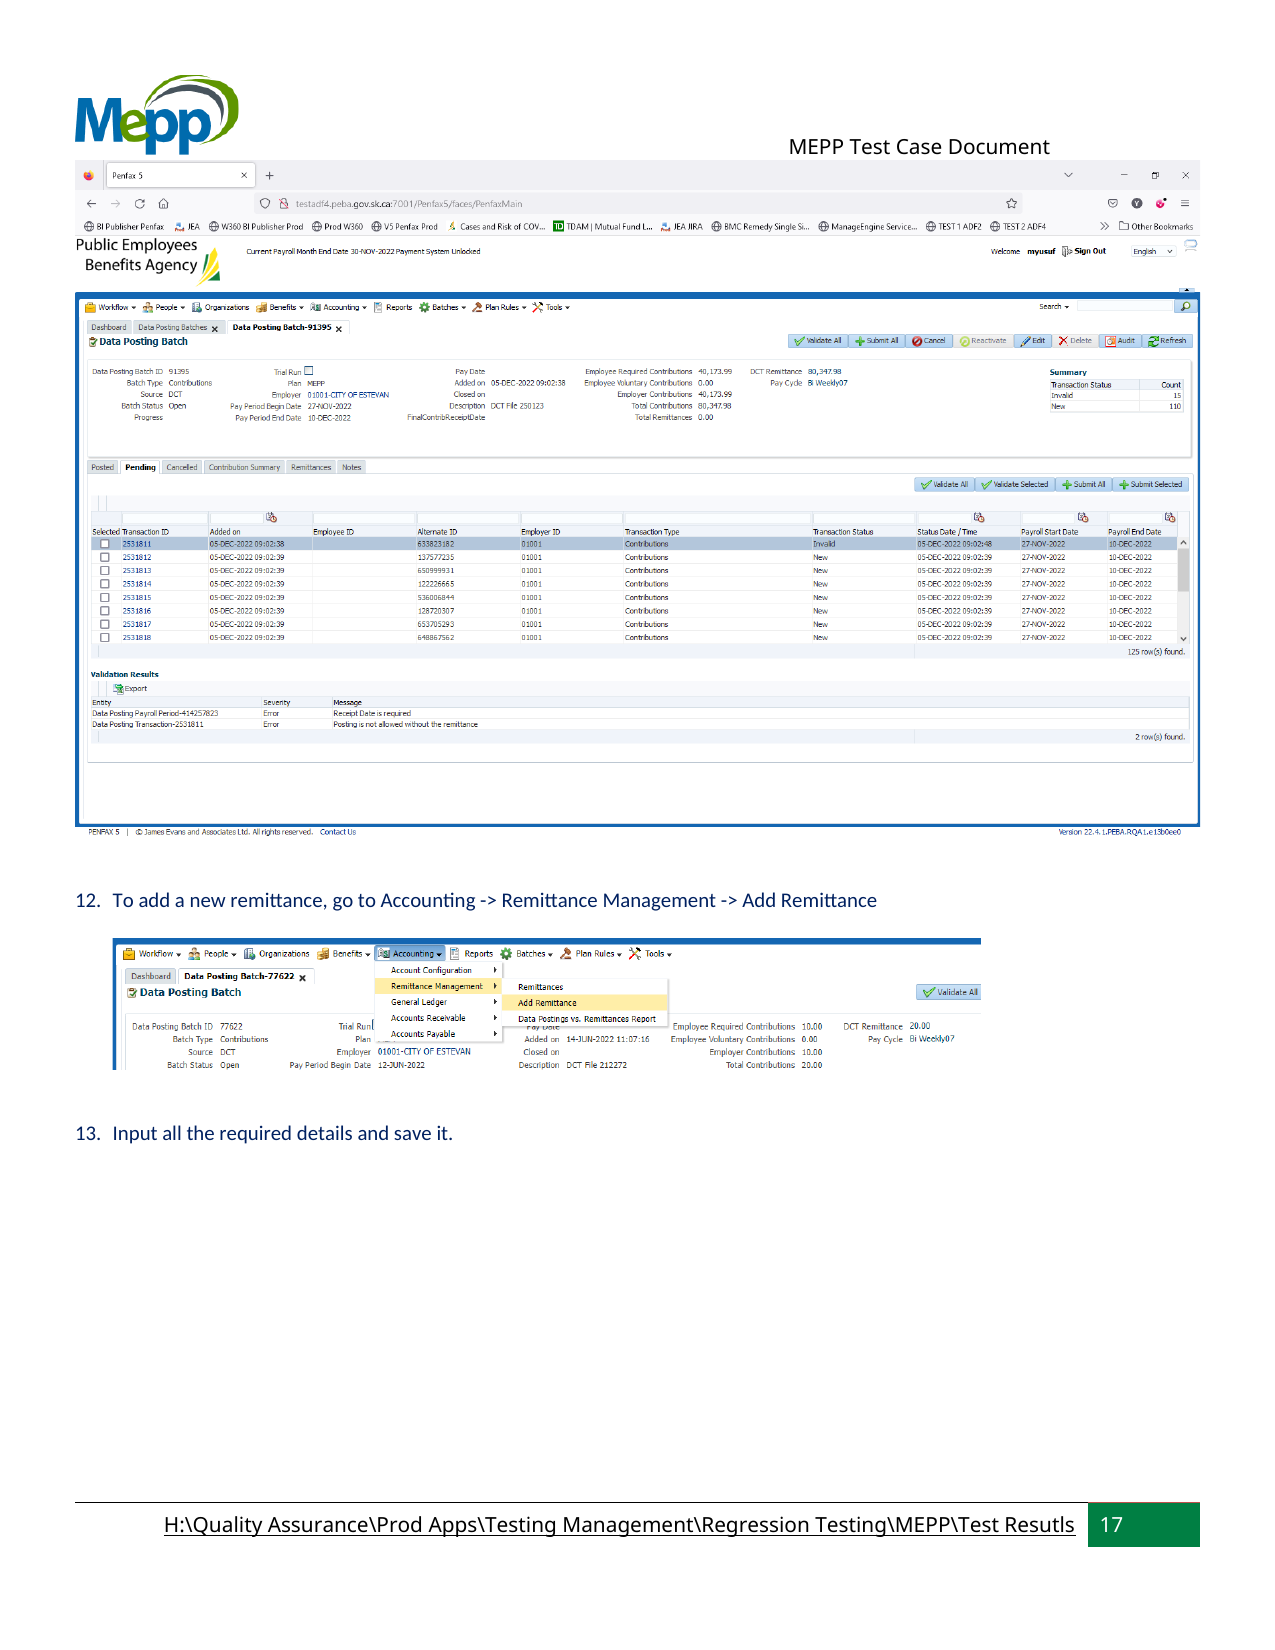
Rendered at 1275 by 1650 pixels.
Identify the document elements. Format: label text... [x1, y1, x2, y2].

picture [75, 75, 239, 155]
picture [75, 160, 1200, 837]
list To add a new remittance, go to Accounting -> Remittance Management -> Add Remittance [75, 887, 1200, 913]
list Input all the required details and save it. [75, 1120, 1200, 1146]
picture [112, 938, 981, 1070]
